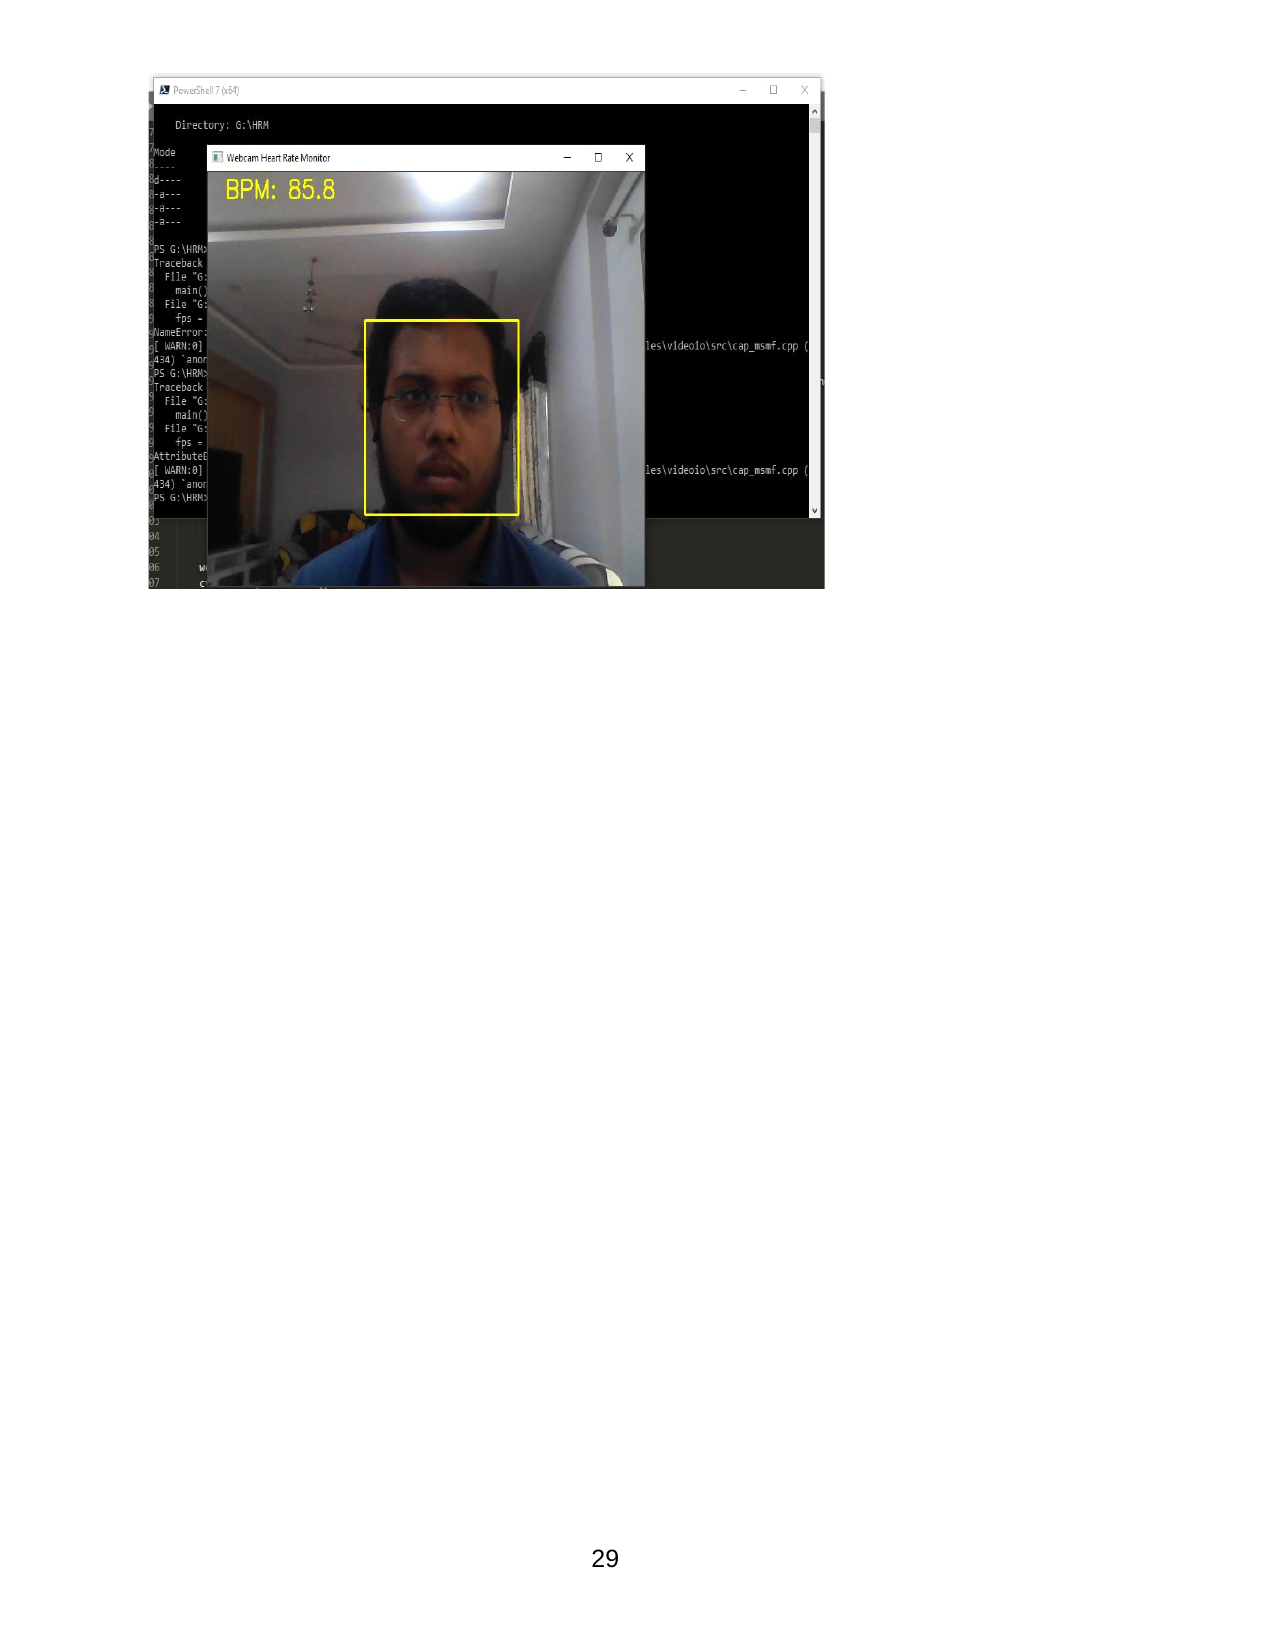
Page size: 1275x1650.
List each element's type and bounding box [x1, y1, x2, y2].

picture [148, 73, 825, 589]
